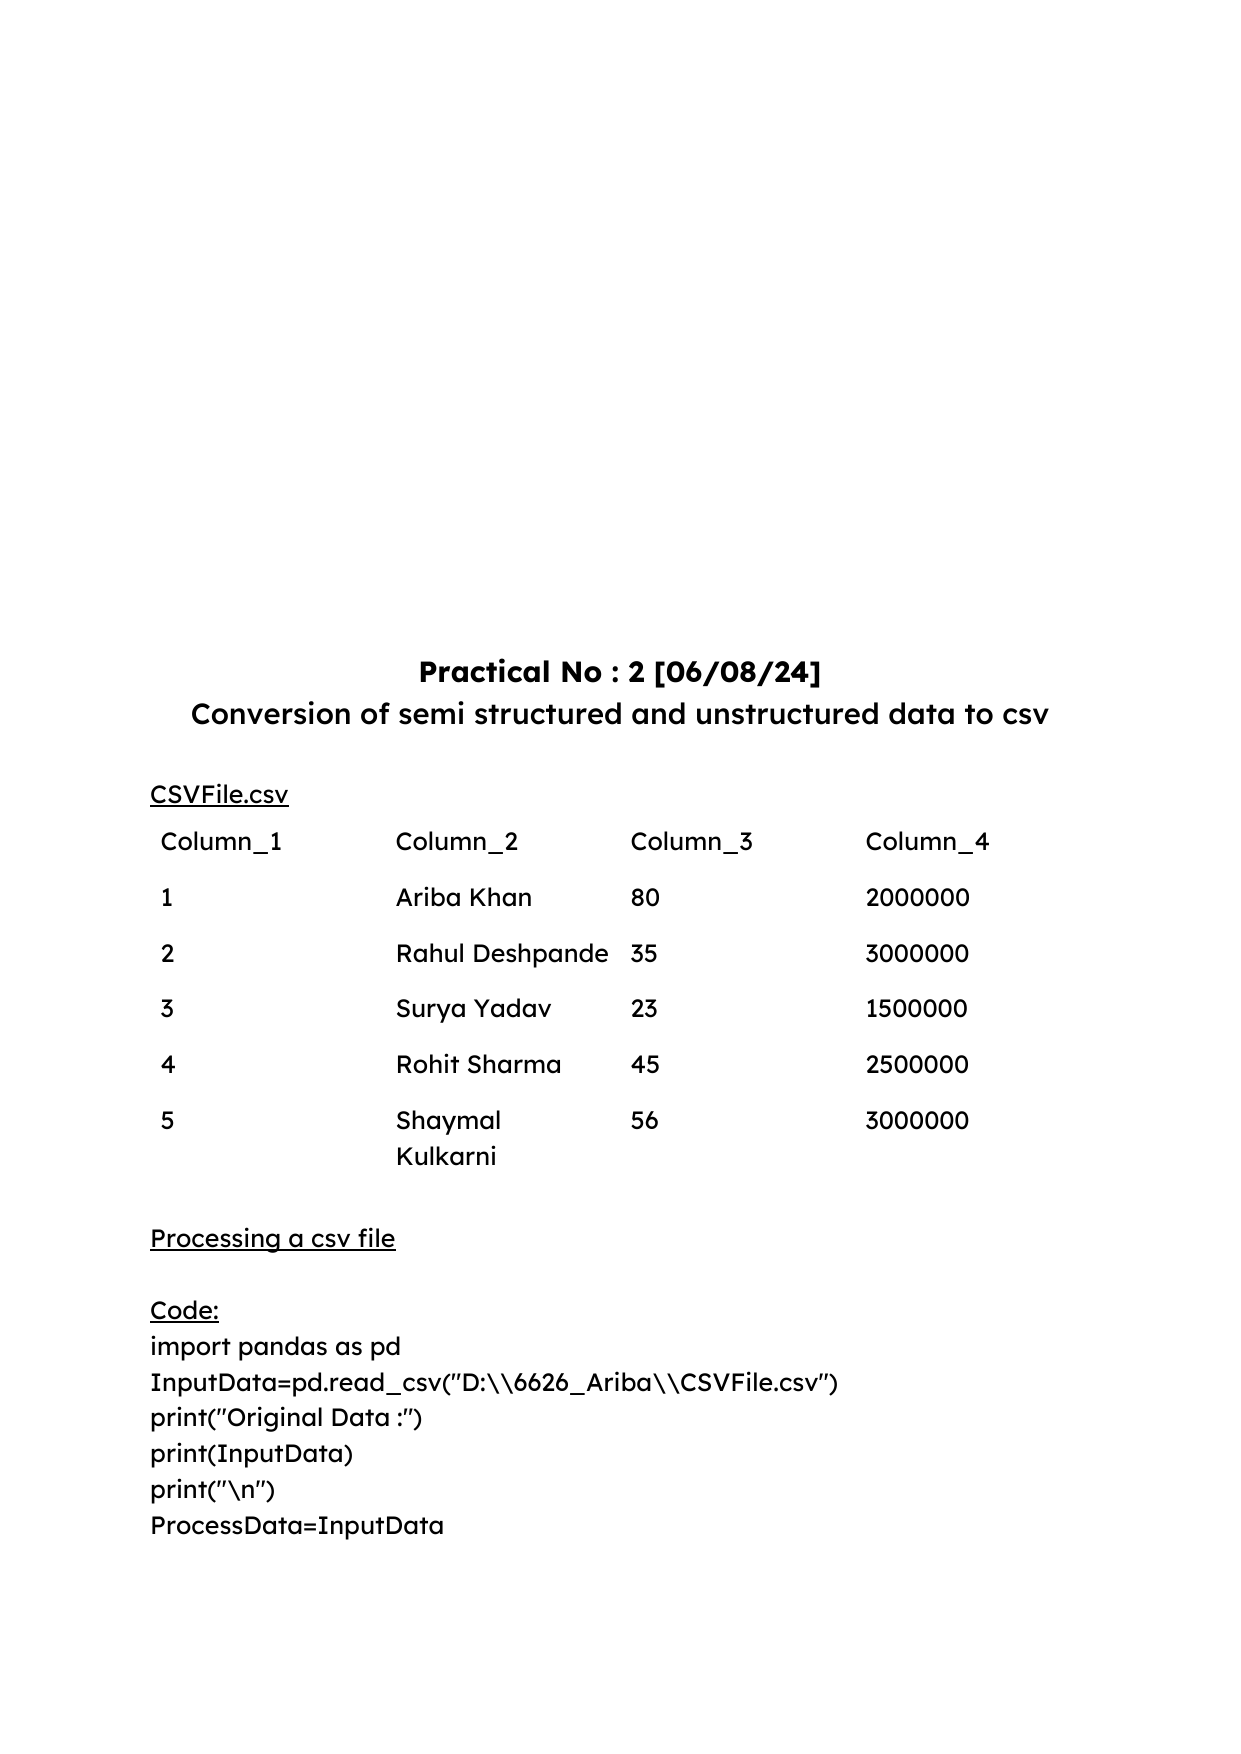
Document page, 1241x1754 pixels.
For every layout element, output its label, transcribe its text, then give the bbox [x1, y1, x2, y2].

table_cell 3000000 [855, 927, 1090, 982]
table_cell Shaymal Kulkarni [385, 1094, 620, 1186]
text import pandas as pd [150, 1330, 1090, 1361]
table_cell 35 [620, 927, 855, 982]
table_cell 45 [620, 1039, 855, 1094]
table_cell Rahul Deshpande [385, 927, 620, 982]
table_cell 4 [150, 1039, 385, 1094]
text CSVFile.csv [150, 779, 1090, 810]
table_cell Ariba Khan [385, 871, 620, 927]
text ProcessData=InputData [150, 1510, 1090, 1541]
text Processing a csv file [150, 1222, 1090, 1253]
table_cell 2500000 [855, 1039, 1090, 1094]
table_header Column_2 [385, 815, 620, 871]
table_cell 5 [150, 1094, 385, 1186]
text print("\n") [150, 1474, 1090, 1505]
subtitle Practical No : 2 [06/08/24] [150, 653, 1090, 689]
text Conversion of semi structured and unstructured data to csv [150, 695, 1090, 731]
table_header Column_4 [855, 815, 1090, 871]
table_header Column_3 [620, 815, 855, 871]
table_header Column_1 [150, 815, 385, 871]
table_cell Surya Yadav [385, 983, 620, 1038]
table_cell 2 [150, 927, 385, 982]
table_cell 2000000 [855, 871, 1090, 927]
text Code: [150, 1294, 1090, 1325]
table_cell Rohit Sharma [385, 1039, 620, 1094]
table_cell 1500000 [855, 983, 1090, 1038]
table_cell 23 [620, 983, 855, 1038]
table_cell 80 [620, 871, 855, 927]
table_cell 56 [620, 1094, 855, 1186]
table_cell 1 [150, 871, 385, 927]
text InputData=pd.read_csv("D:\\6626_Ariba\\CSVFile.csv") [150, 1366, 1090, 1397]
text print(InputData) [150, 1438, 1090, 1469]
text print("Original Data :") [150, 1402, 1090, 1433]
table_cell 3000000 [855, 1094, 1090, 1186]
table_cell 3 [150, 983, 385, 1038]
